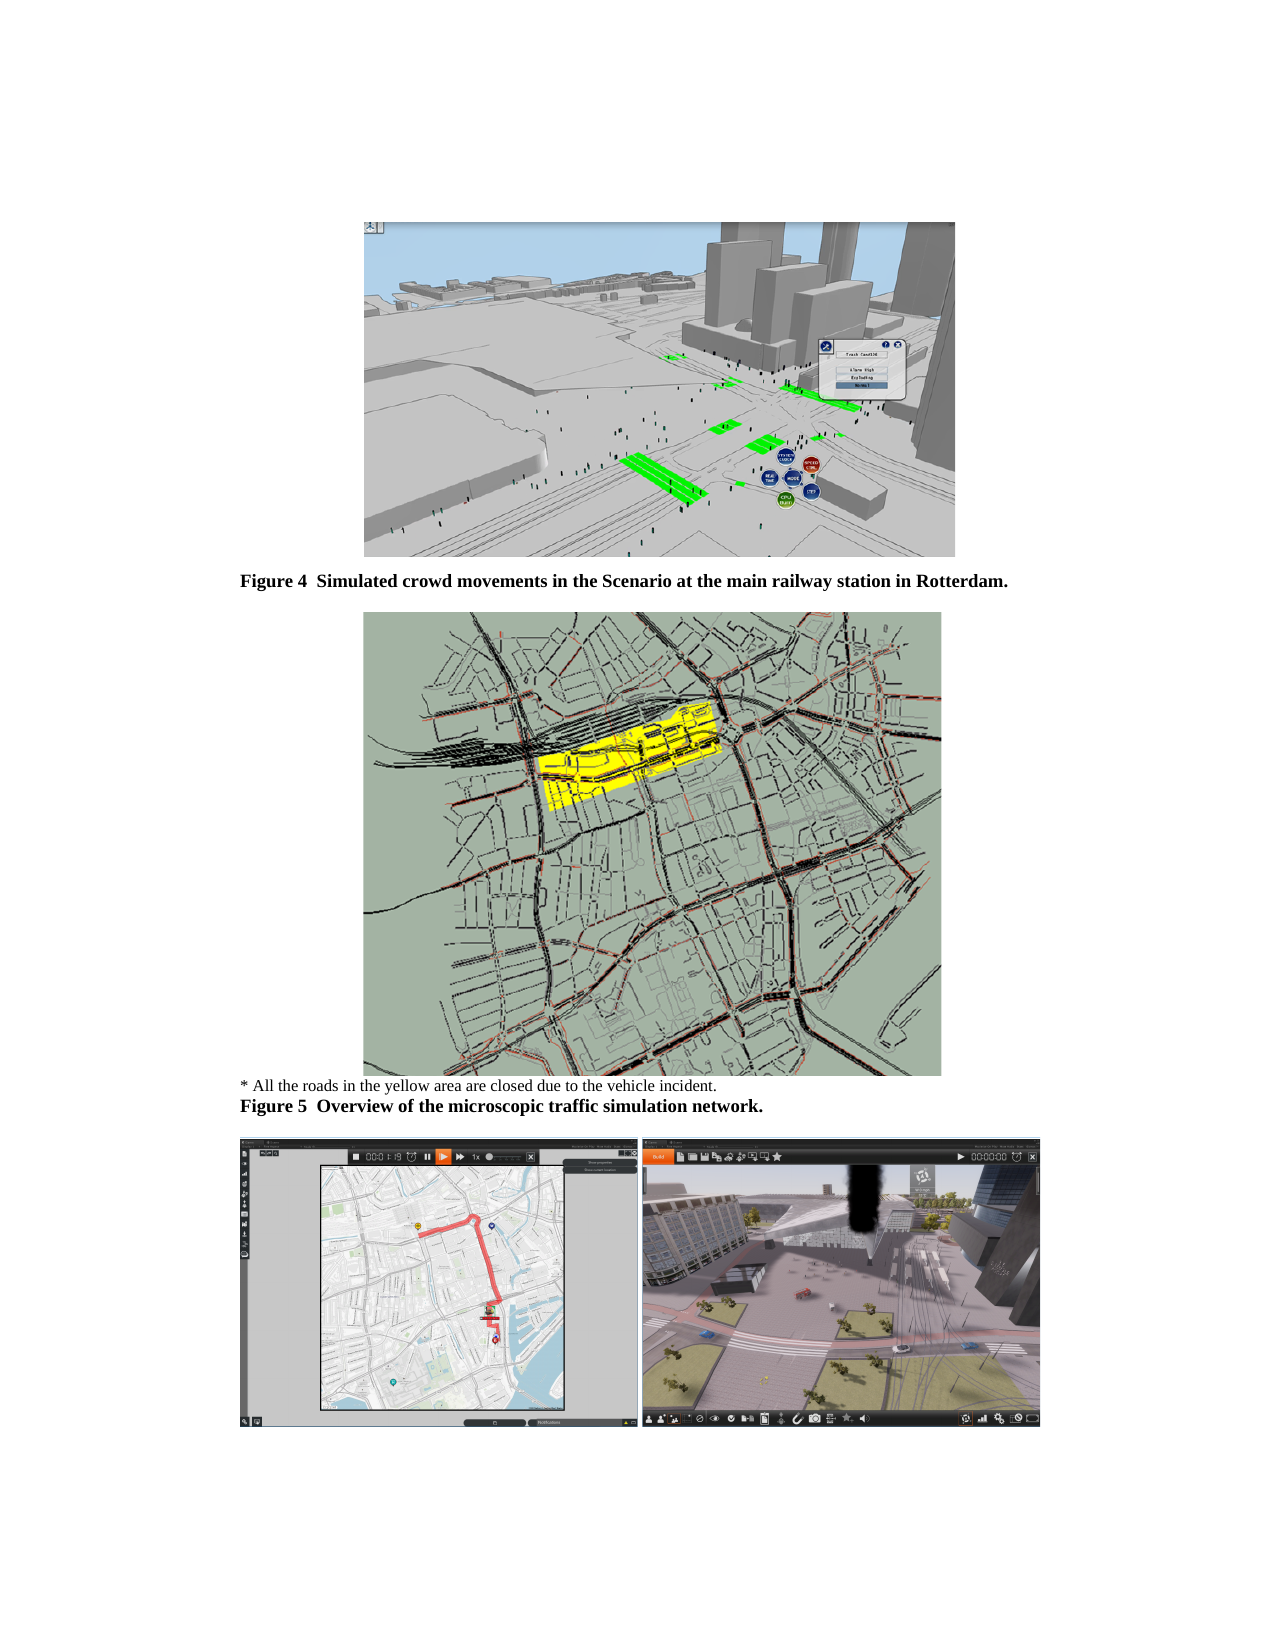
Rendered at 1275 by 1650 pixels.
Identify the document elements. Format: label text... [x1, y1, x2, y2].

picture [364, 222, 956, 557]
text Figure 5 Overview of the microscopic traffic simulation network. [210, 1095, 1065, 1116]
text * All the roads in the yellow area are closed due to the vehicle incident. [210, 1076, 1065, 1095]
picture [642, 1137, 1041, 1427]
picture [240, 1137, 638, 1427]
text Figure 4 Simulated crowd movements in the Scenario at the main railway station in Rotterdam. [210, 569, 1065, 591]
picture [363, 612, 942, 1076]
